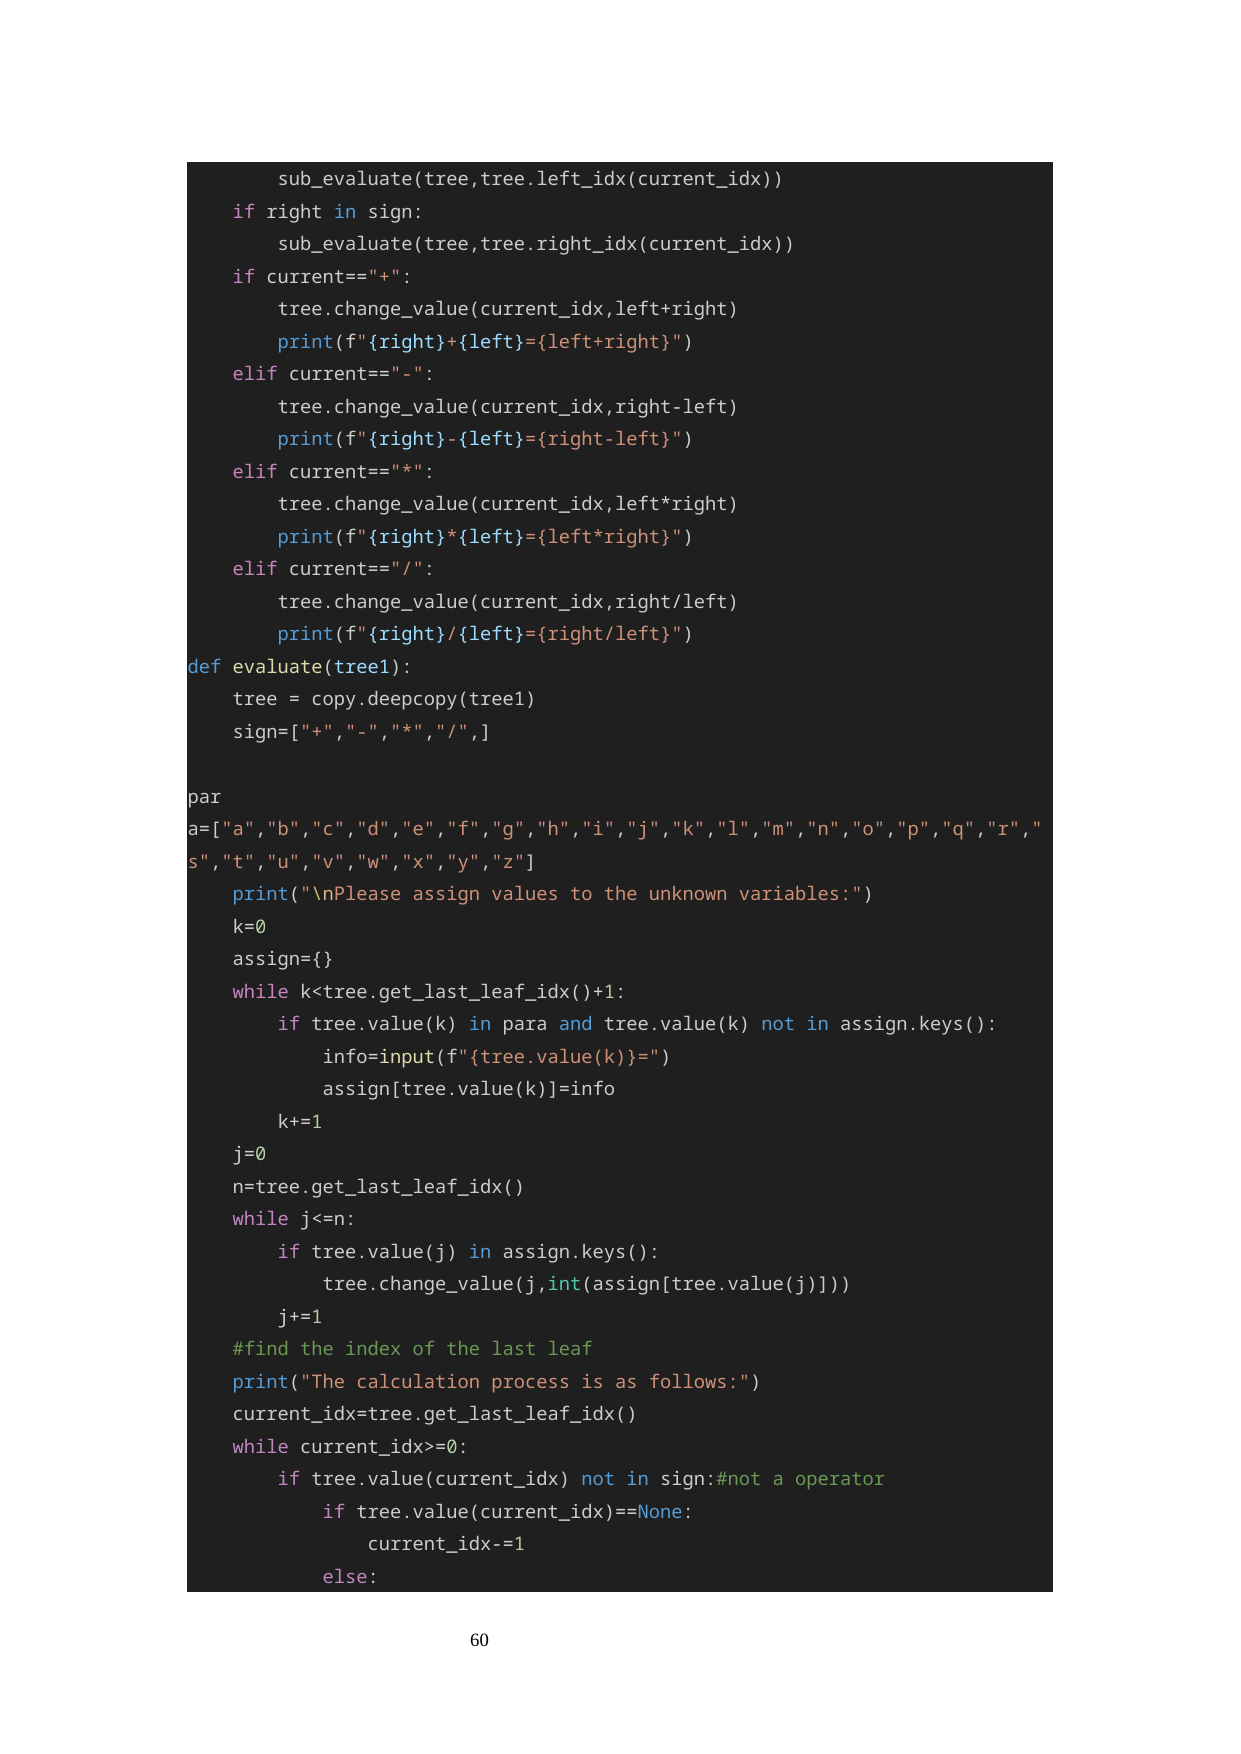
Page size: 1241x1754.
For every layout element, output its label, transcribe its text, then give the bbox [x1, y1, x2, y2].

text while current_idx>=0: [187, 1429, 1053, 1462]
text print(f"{right}/{left}={right/left}") [187, 617, 1053, 649]
text tree.change_value(current_idx,left+right) [187, 292, 1053, 324]
text def evaluate(tree1): [187, 649, 1053, 682]
text elif current=="/": [187, 552, 1053, 584]
text tree.change_value(current_idx,left*right) [187, 487, 1053, 519]
text print(f"{right}-{left}={right-left}") [187, 422, 1053, 454]
text j+=1 [187, 1299, 1053, 1332]
text if tree.value(k) in para and tree.value(k) not in assign.keys(): [187, 1007, 1053, 1039]
text j=0 [187, 1137, 1053, 1169]
text n=tree.get_last_leaf_idx() [187, 1169, 1053, 1202]
text else: [187, 1559, 1053, 1592]
text tree.change_value(current_idx,right/left) [187, 584, 1053, 617]
text elif current=="*": [187, 454, 1053, 487]
text tree = copy.deepcopy(tree1) [187, 682, 1053, 714]
text if tree.value(current_idx)==None: [187, 1494, 1053, 1527]
text elif current=="-": [187, 357, 1053, 389]
text k+=1 [187, 1104, 1053, 1137]
text if tree.value(j) in assign.keys(): [187, 1234, 1053, 1267]
text assign[tree.value(k)]=info [187, 1072, 1053, 1104]
text tree.change_value(current_idx,right-left) [187, 389, 1053, 422]
text print("The calculation process is as follows:") [187, 1364, 1053, 1397]
text assign={} [187, 942, 1053, 974]
text #find the index of the last leaf [187, 1332, 1053, 1364]
text k=0 [187, 909, 1053, 942]
text sub_evaluate(tree,tree.right_idx(current_idx)) [187, 227, 1053, 259]
text current_idx-=1 [187, 1527, 1053, 1559]
text if right in sign: [187, 194, 1053, 227]
text current_idx=tree.get_last_leaf_idx() [187, 1397, 1053, 1429]
text while k<tree.get_last_leaf_idx()+1: [187, 974, 1053, 1007]
text print(f"{right}+{left}={left+right}") [187, 324, 1053, 357]
text para=["a","b","c","d","e","f","g","h","i","j","k","l","m","n","o","p","q","r","s","t","u","v","w","x","y","z"] [187, 747, 1053, 877]
text info=input(f"{tree.value(k)}=") [187, 1039, 1053, 1072]
text print(f"{right}*{left}={left*right}") [187, 519, 1053, 552]
text sub_evaluate(tree,tree.left_idx(current_idx)) [187, 162, 1053, 194]
text tree.change_value(j,int(assign[tree.value(j)])) [187, 1267, 1053, 1299]
text sign=["+","-","*","/",] [187, 714, 1053, 747]
text while j<=n: [187, 1202, 1053, 1234]
text if tree.value(current_idx) not in sign:#not a operator [187, 1462, 1053, 1494]
text print("\nPlease assign values to the unknown variables:") [187, 877, 1053, 909]
text if current=="+": [187, 259, 1053, 292]
